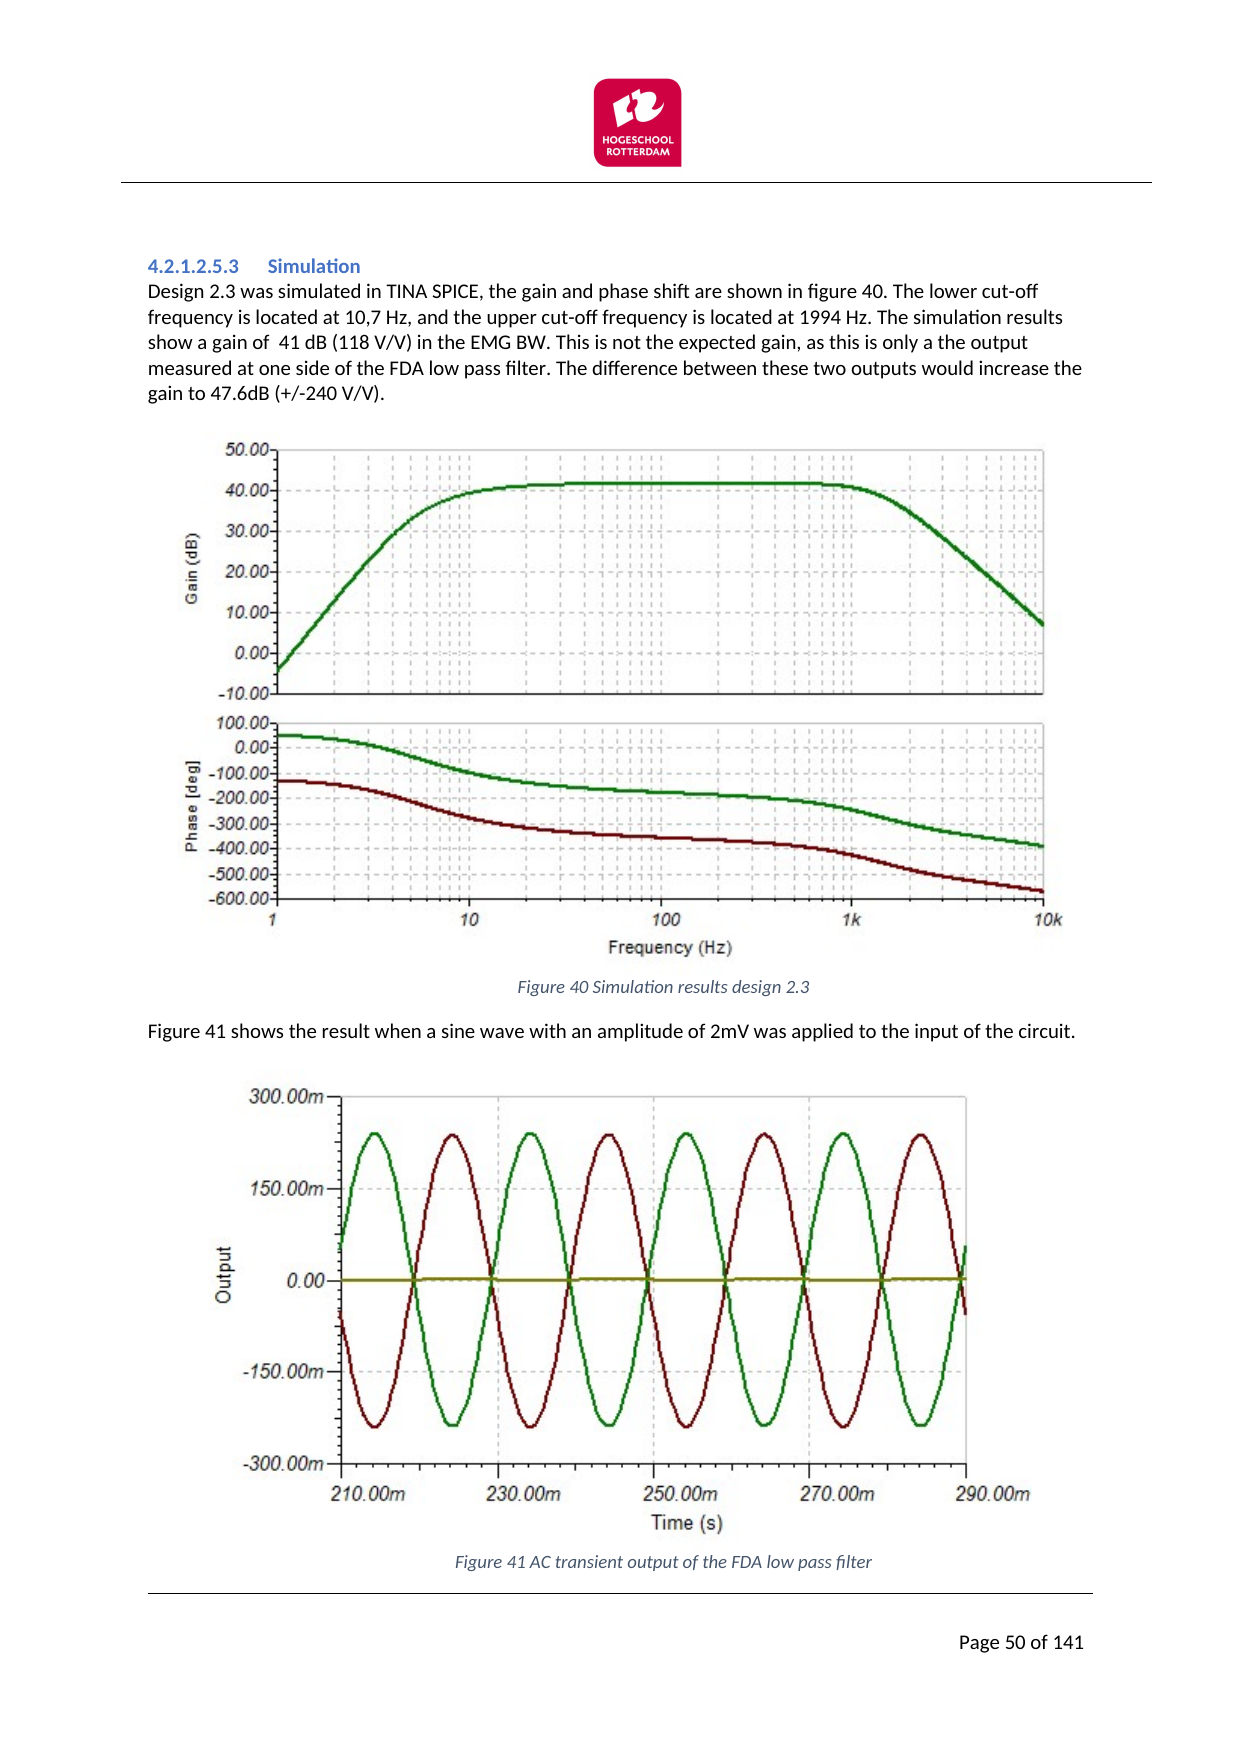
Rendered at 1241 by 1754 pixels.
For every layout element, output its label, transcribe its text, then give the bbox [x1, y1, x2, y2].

subtitle Simulation [148, 253, 1093, 278]
picture [177, 431, 1064, 975]
picture [208, 1069, 1032, 1551]
picture [590, 73, 685, 173]
text Design 2.3 was simulated in TINA SPICE, the gain and phase shift are shown in figure 40. The lower cut-off frequency is located at 10,7 Hz, and the upper cut-off frequency is located at 1994 Hz. The simulation results show a gain of 41 dB (118 V/V) in the EMG BW. This is not the expected gain, as this is only a the output measured at one side of the FDA low pass filter. The difference between these two outputs would increase the gain to 47.6dB (+/-240 V/V). [148, 278, 1093, 406]
text Figure 41 shows the result when a sine wave with an amplitude of 2mV was applied to the input of the circuit. [148, 1018, 1093, 1044]
text Figure 40 Simulation results design 2.3 [236, 975, 1093, 998]
text Figure 41 AC transient output of the FDA low pass filter [236, 1551, 1093, 1573]
